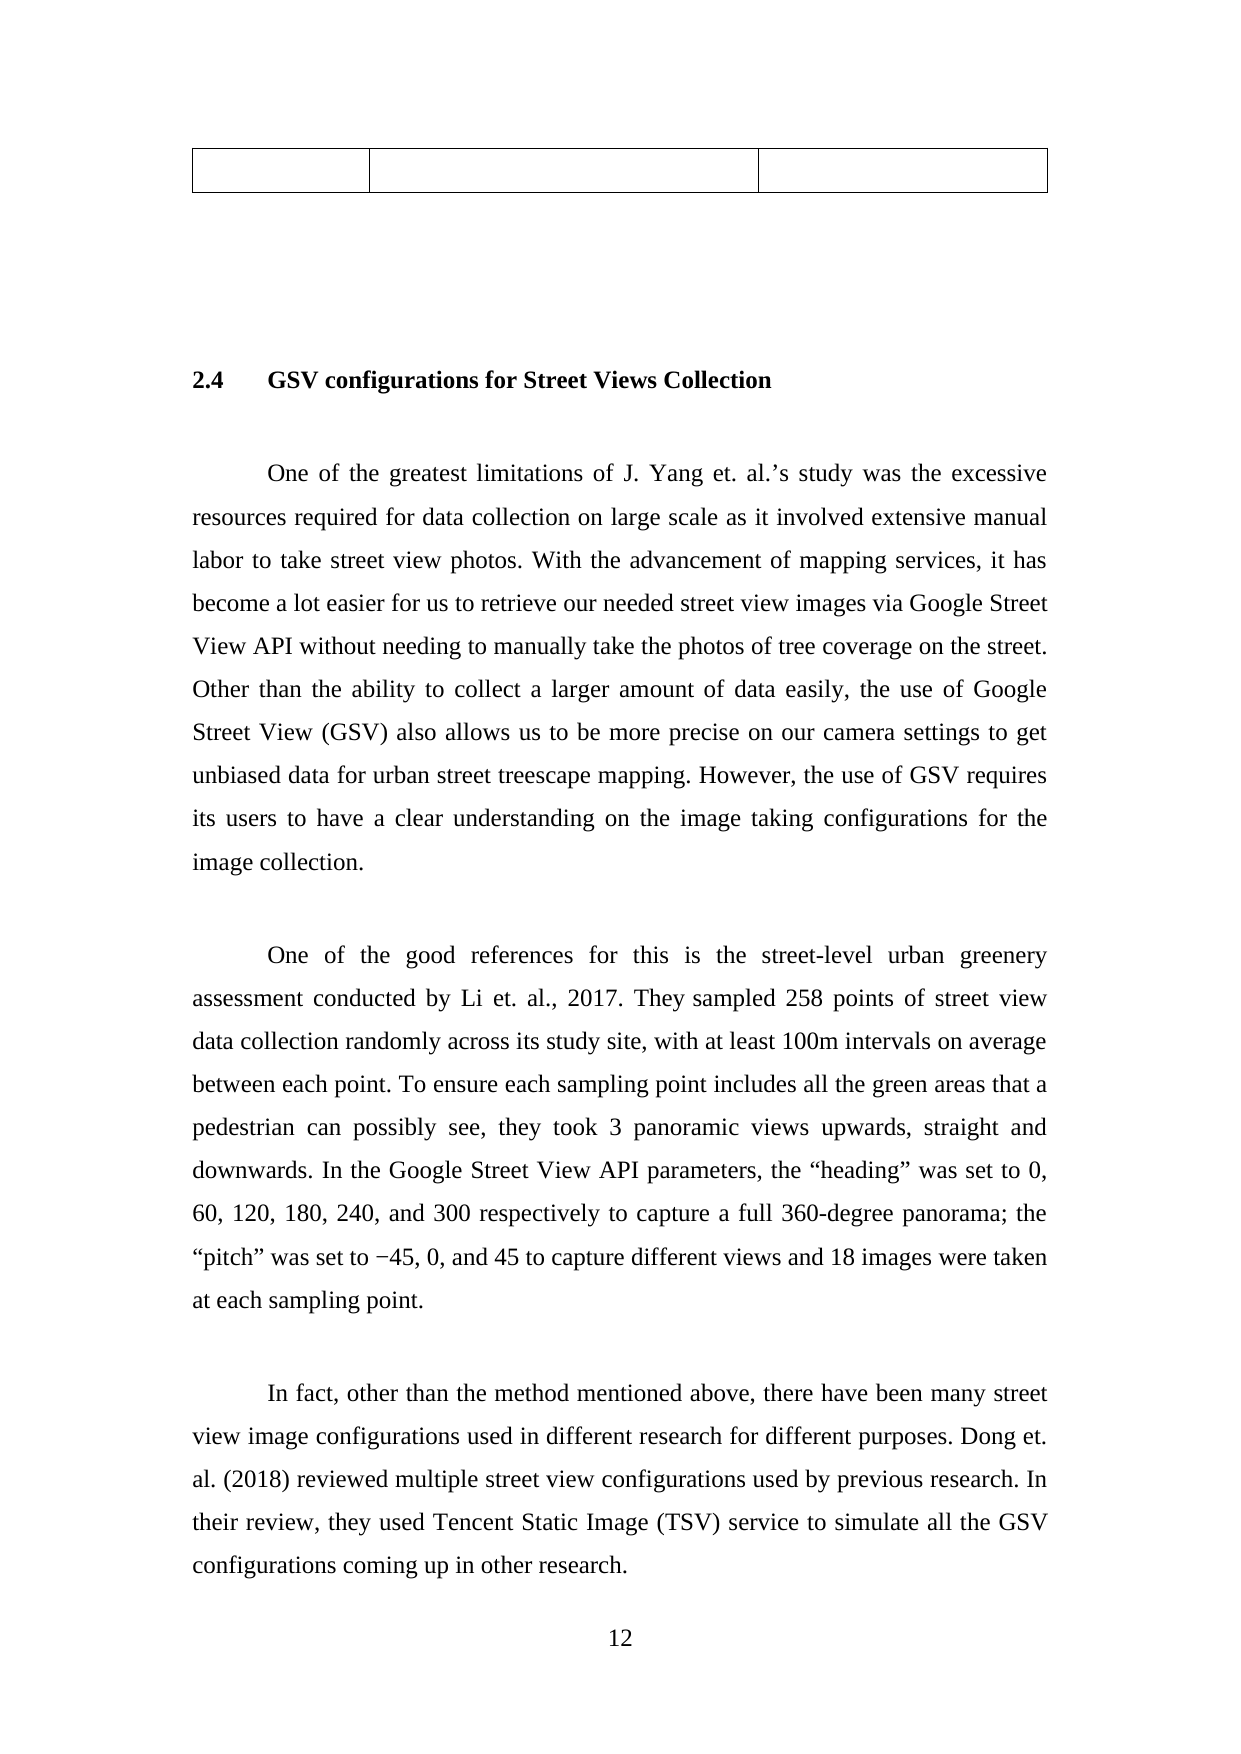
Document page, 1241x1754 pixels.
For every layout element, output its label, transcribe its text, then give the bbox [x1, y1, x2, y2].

text One of the greatest limitations of J. Yang et. al.’s study was the excessive resources required for data collection on large scale as it involved extensive manual labor to take street view photos. With the advancement of mapping services, it has become a lot easier for us to retrieve our needed street view images via Google Street View API without needing to manually take the photos of tree coverage on the street. Other than the ability to collect a larger amount of data easily, the use of Google Street View (GSV) also allows us to be more precise on our camera settings to get unbiased data for urban street treescape mapping. However, the use of GSV requires its users to have a clear understanding on the image taking configurations for the image collection. [192, 458, 1048, 875]
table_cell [759, 149, 1047, 192]
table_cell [193, 149, 369, 192]
subtitle GSV configurations for Street Views Collection [192, 365, 1048, 394]
text In fact, other than the method mentioned above, there have been many street view image configurations used in different research for different purposes. Dong et. al. (2018) reviewed multiple street view configurations used by previous research. In their review, they used Tencent Static Image (TSV) service to simulate all the GSV configurations coming up in other research. [192, 1378, 1048, 1579]
text One of the good references for this is the street-level urban greenery assessment conducted by Li et. al., 2017. They sampled 258 points of street view data collection randomly across its study site, with at least 100m intervals on average between each point. To ensure each sampling point includes all the green areas that a pedestrian can possibly see, they took 3 panoramic views upwards, straight and downwards. In the Google Street View API parameters, the “heading” was set to 0, 60, 120, 180, 240, and 300 respectively to capture a full 360-degree panorama; the “pitch” was set to −45, 0, and 45 to capture different views and 18 images were taken at each sampling point. [192, 940, 1048, 1313]
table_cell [370, 149, 758, 192]
